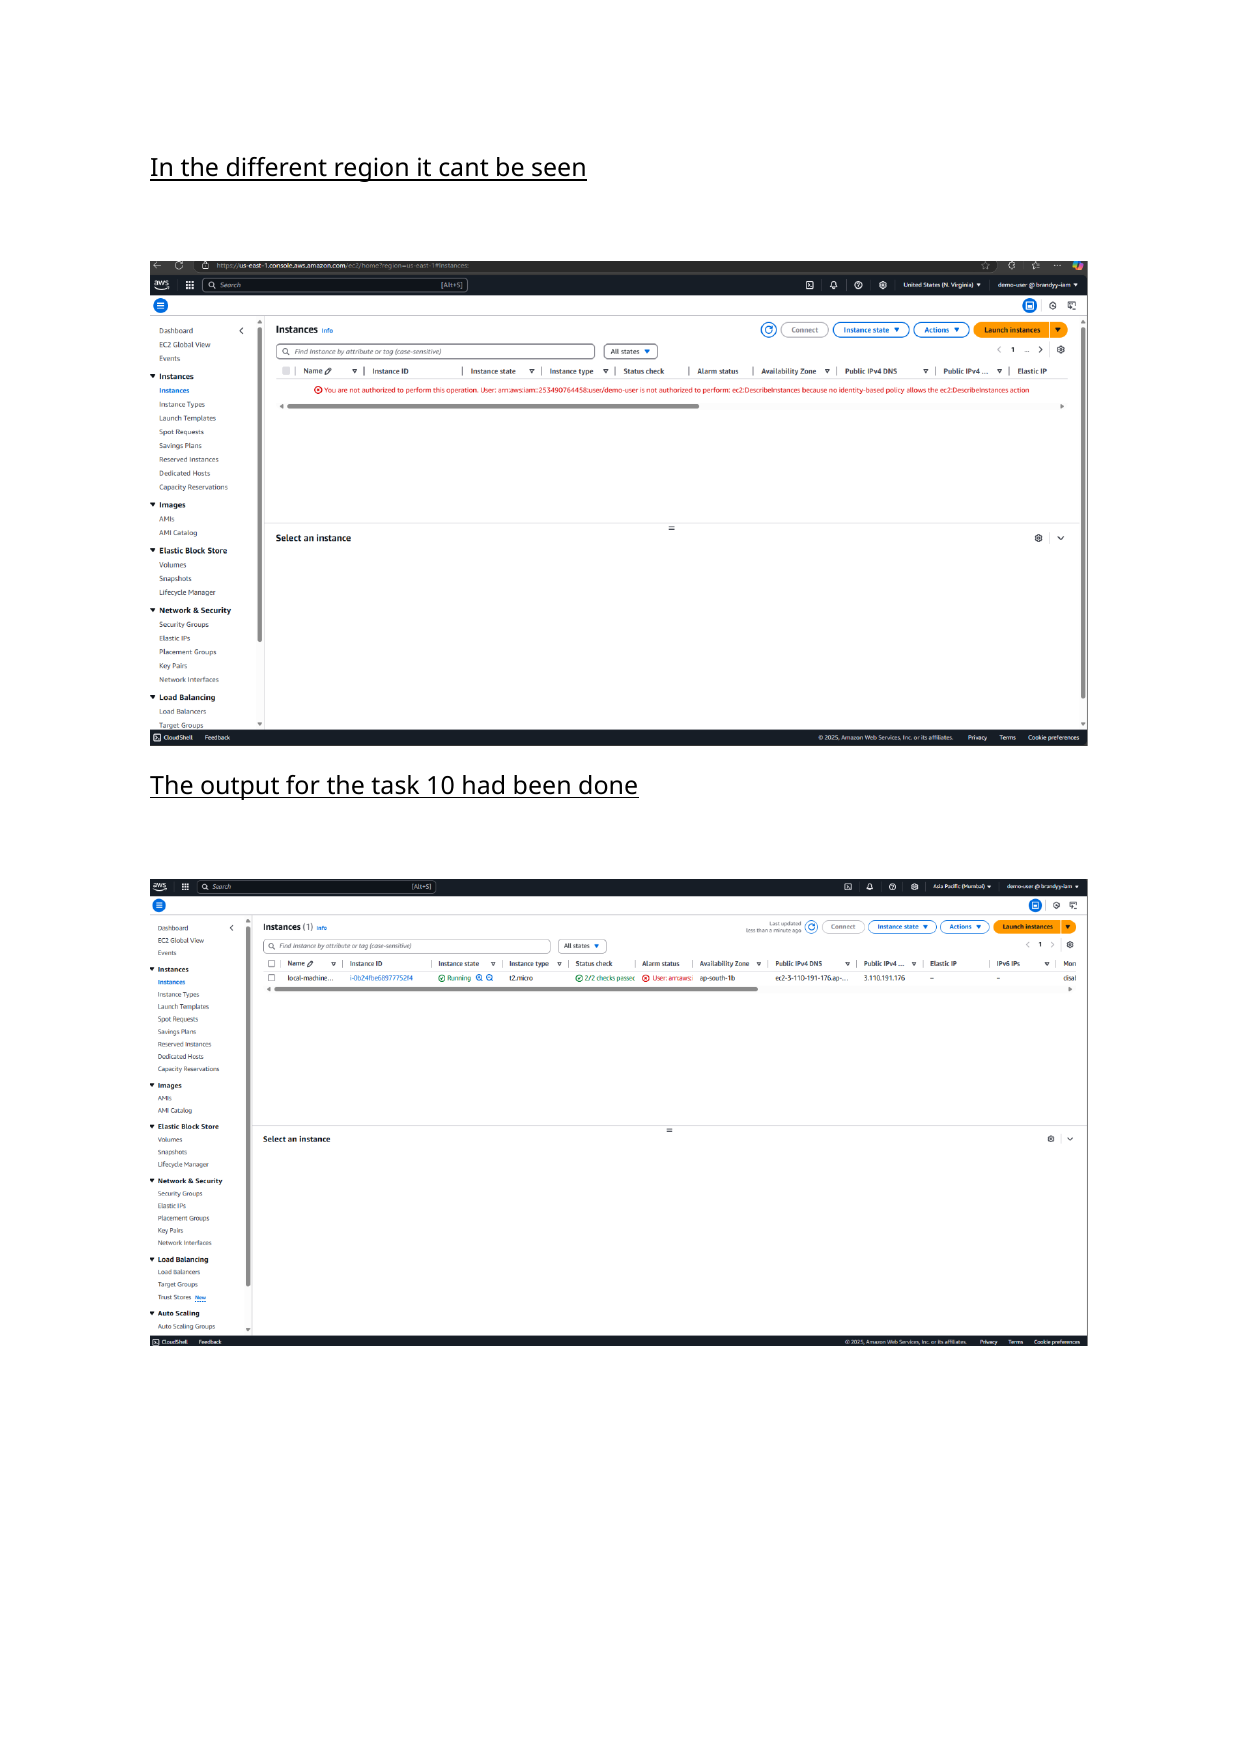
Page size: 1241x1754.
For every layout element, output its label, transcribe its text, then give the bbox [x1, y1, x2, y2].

text In the different region it cant be seen [150, 150, 1090, 184]
picture [150, 261, 1088, 746]
text The output for the task 10 had been done [150, 768, 1090, 802]
picture [150, 879, 1088, 1346]
